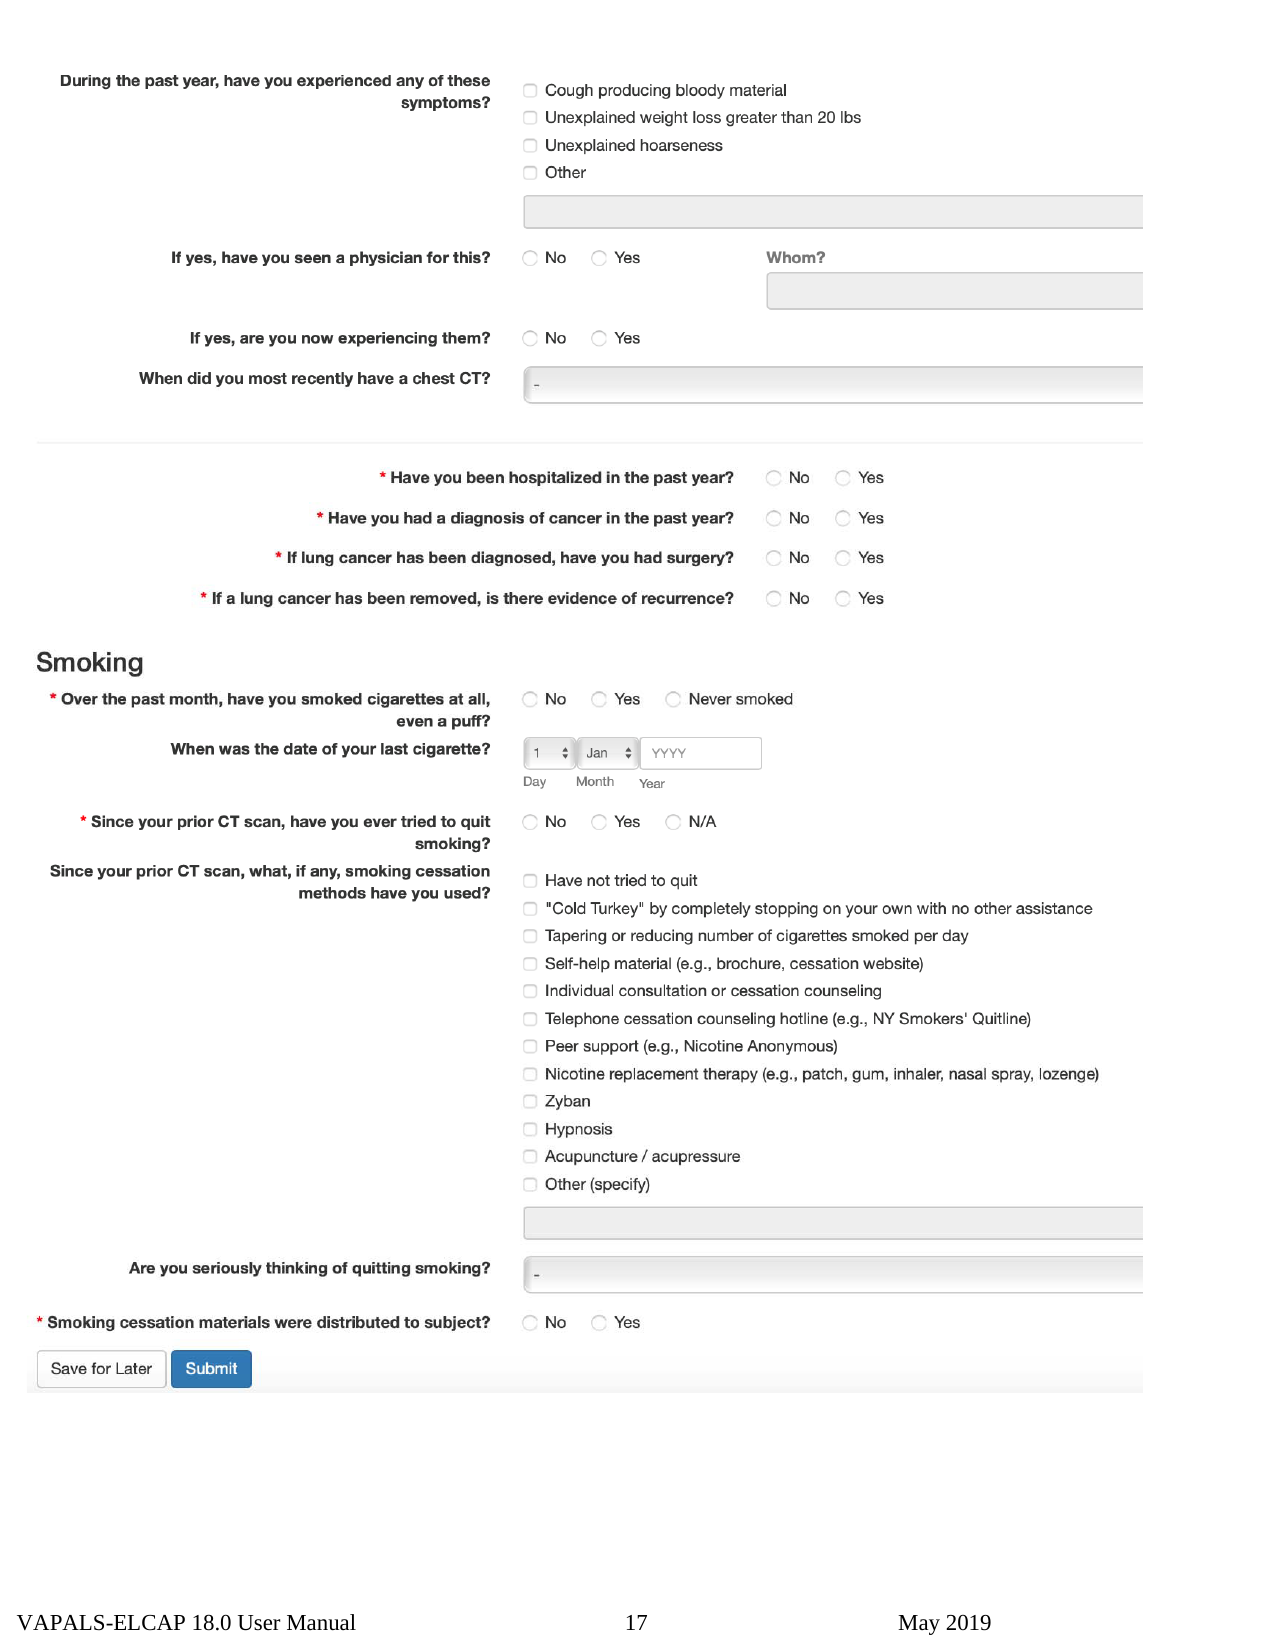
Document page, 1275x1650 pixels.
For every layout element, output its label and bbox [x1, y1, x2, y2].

picture [26, 75, 1143, 1393]
